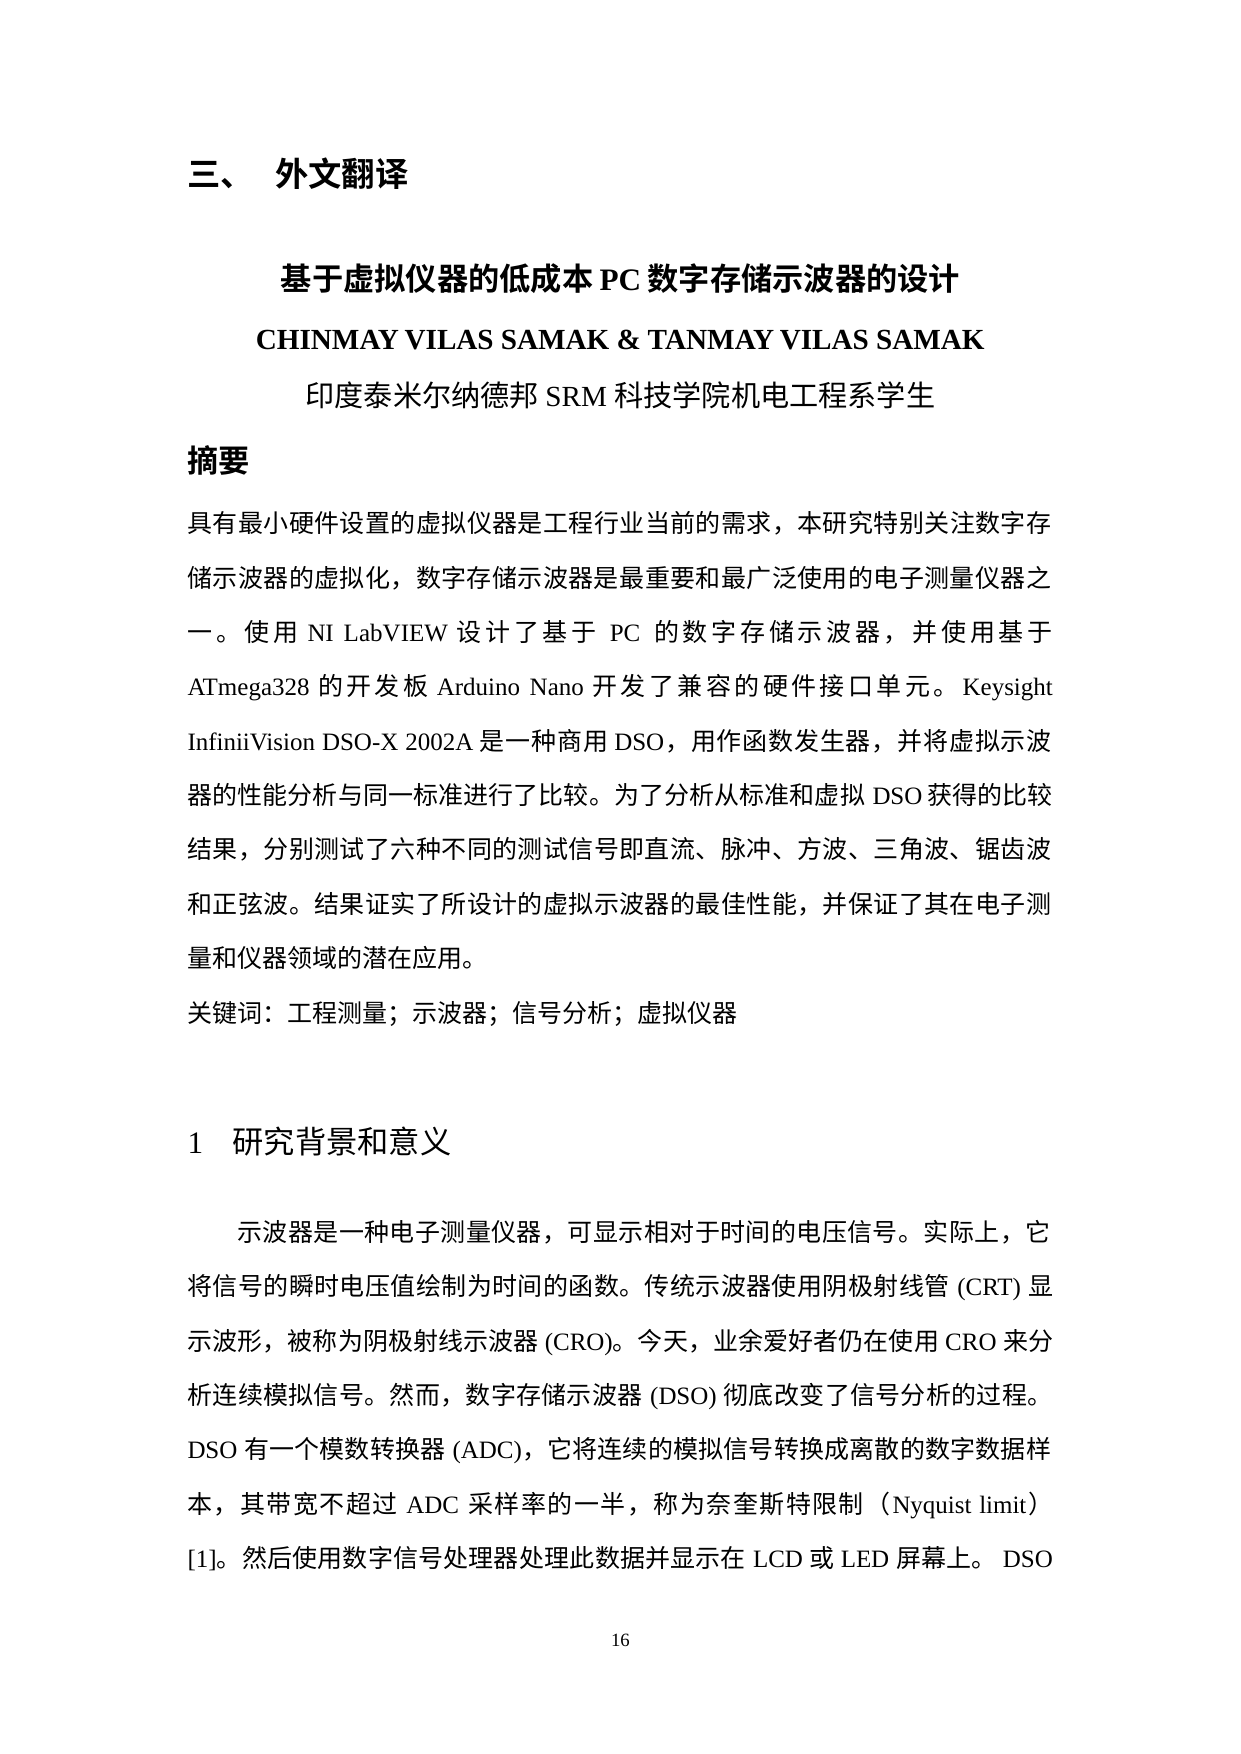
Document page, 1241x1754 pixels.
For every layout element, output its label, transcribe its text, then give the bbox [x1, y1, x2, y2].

text 印度泰米尔纳德邦 SRM 科技学院机电工程系学生 [187, 372, 1053, 415]
text 具有最小硬件设置的虚拟仪器是工程行业当前的需求，本研究特别关注数字存储示波器的虚拟化，数字存储示波器是最重要和最广泛使用的电子测量仪器之一。使用NI LabVIEW设计了基于 PC 的数字存储示波器，并使用基于ATmega328的开发板Arduino Nano开发了兼容的硬件接口单元。Keysight InfiniiVision DSO-X 2002A是一种商用DSO，用作函数发生器，并将虚拟示波器的性能分析与同一标准进行了比较。为了分析从标准和虚拟DSO获得的比较结果，分别测试了六种不同的测试信号即直流、脉冲、方波、三角波、锯齿波和正弦波。结果证实了所设计的虚拟示波器的最佳性能，并保证了其在电子测量和仪器领域的潜在应用。 [187, 504, 1053, 975]
text 基于虚拟仪器的低成本PC数字存储示波器的设计 [187, 254, 1053, 299]
subtitle 外文翻译 [187, 148, 1053, 196]
text 摘要 [187, 436, 1053, 481]
subtitle 研究背景和意义 [187, 1118, 1053, 1163]
text CHINMAY VILAS SAMAK & TANMAY VILAS SAMAK [187, 322, 1053, 356]
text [187, 1212, 1053, 1575]
text 关键词：工程测量；示波器；信号分析；虚拟仪器 [187, 993, 1053, 1029]
